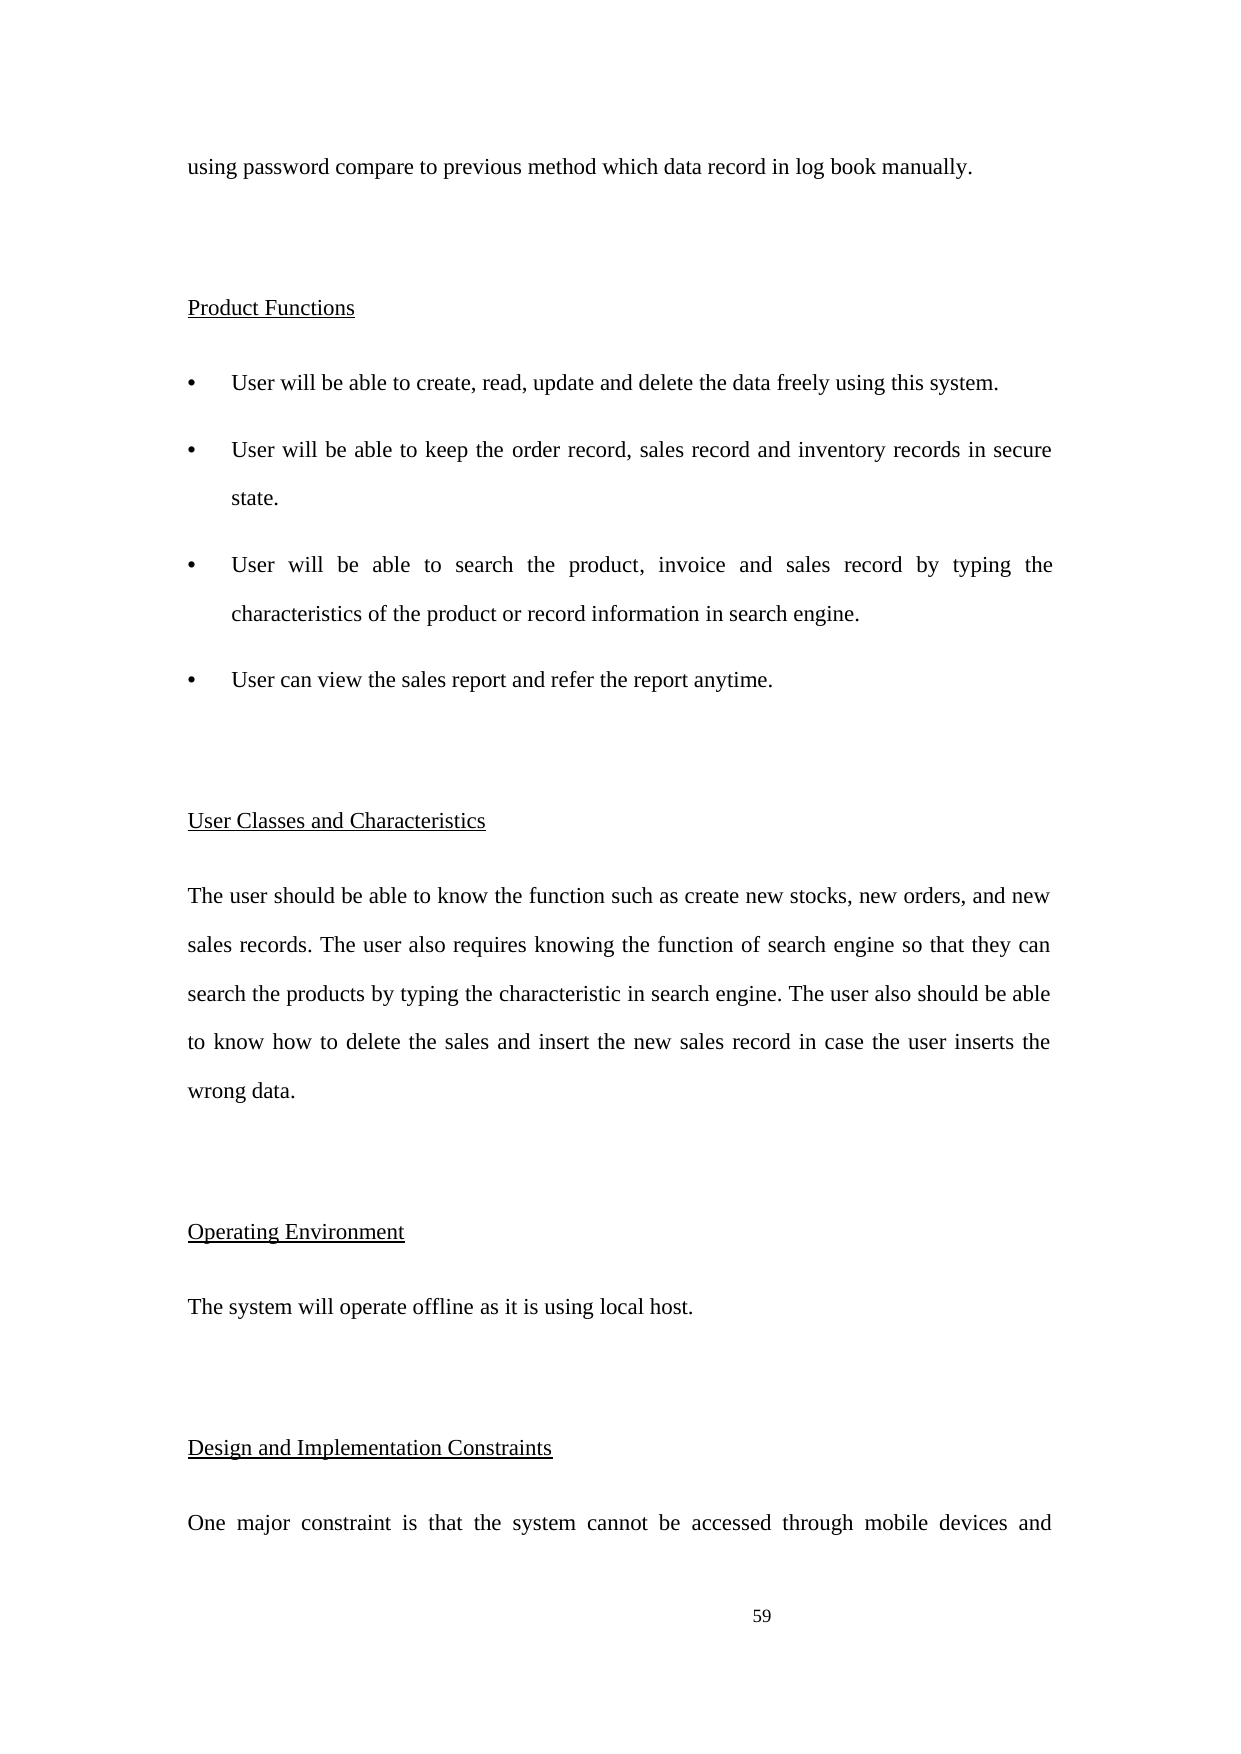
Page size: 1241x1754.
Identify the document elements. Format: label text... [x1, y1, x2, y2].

list User can view the sales report and refer the report anytime. [187, 663, 1053, 696]
text The user should be able to know the function such as create new stocks, new orders, and new sales records. The user also requires knowing the function of search engine so that they can search the products by typing the characteristic in search engine. The user also should be able to know how to delete the sales and insert the new sales record in case the user inserts the wrong data. [187, 879, 1053, 1107]
subtitle User Classes and Characteristics [187, 804, 1053, 837]
subtitle Operating Environment [187, 1215, 1053, 1248]
list User will be able to keep the order record, sales record and inventory records in secure state. [187, 433, 1053, 514]
subtitle Design and Implementation Constraints [187, 1431, 1053, 1464]
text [187, 1506, 1053, 1539]
list User will be able to search the product, invoice and sales record by typing the characteristics of the product or record information in search engine. [187, 548, 1053, 629]
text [187, 150, 1053, 182]
subtitle Product Functions [187, 291, 1053, 324]
text The system will operate offline as it is using local host. [187, 1290, 1053, 1323]
list User will be able to create, read, update and delete the data freely using this system. [187, 366, 1053, 398]
